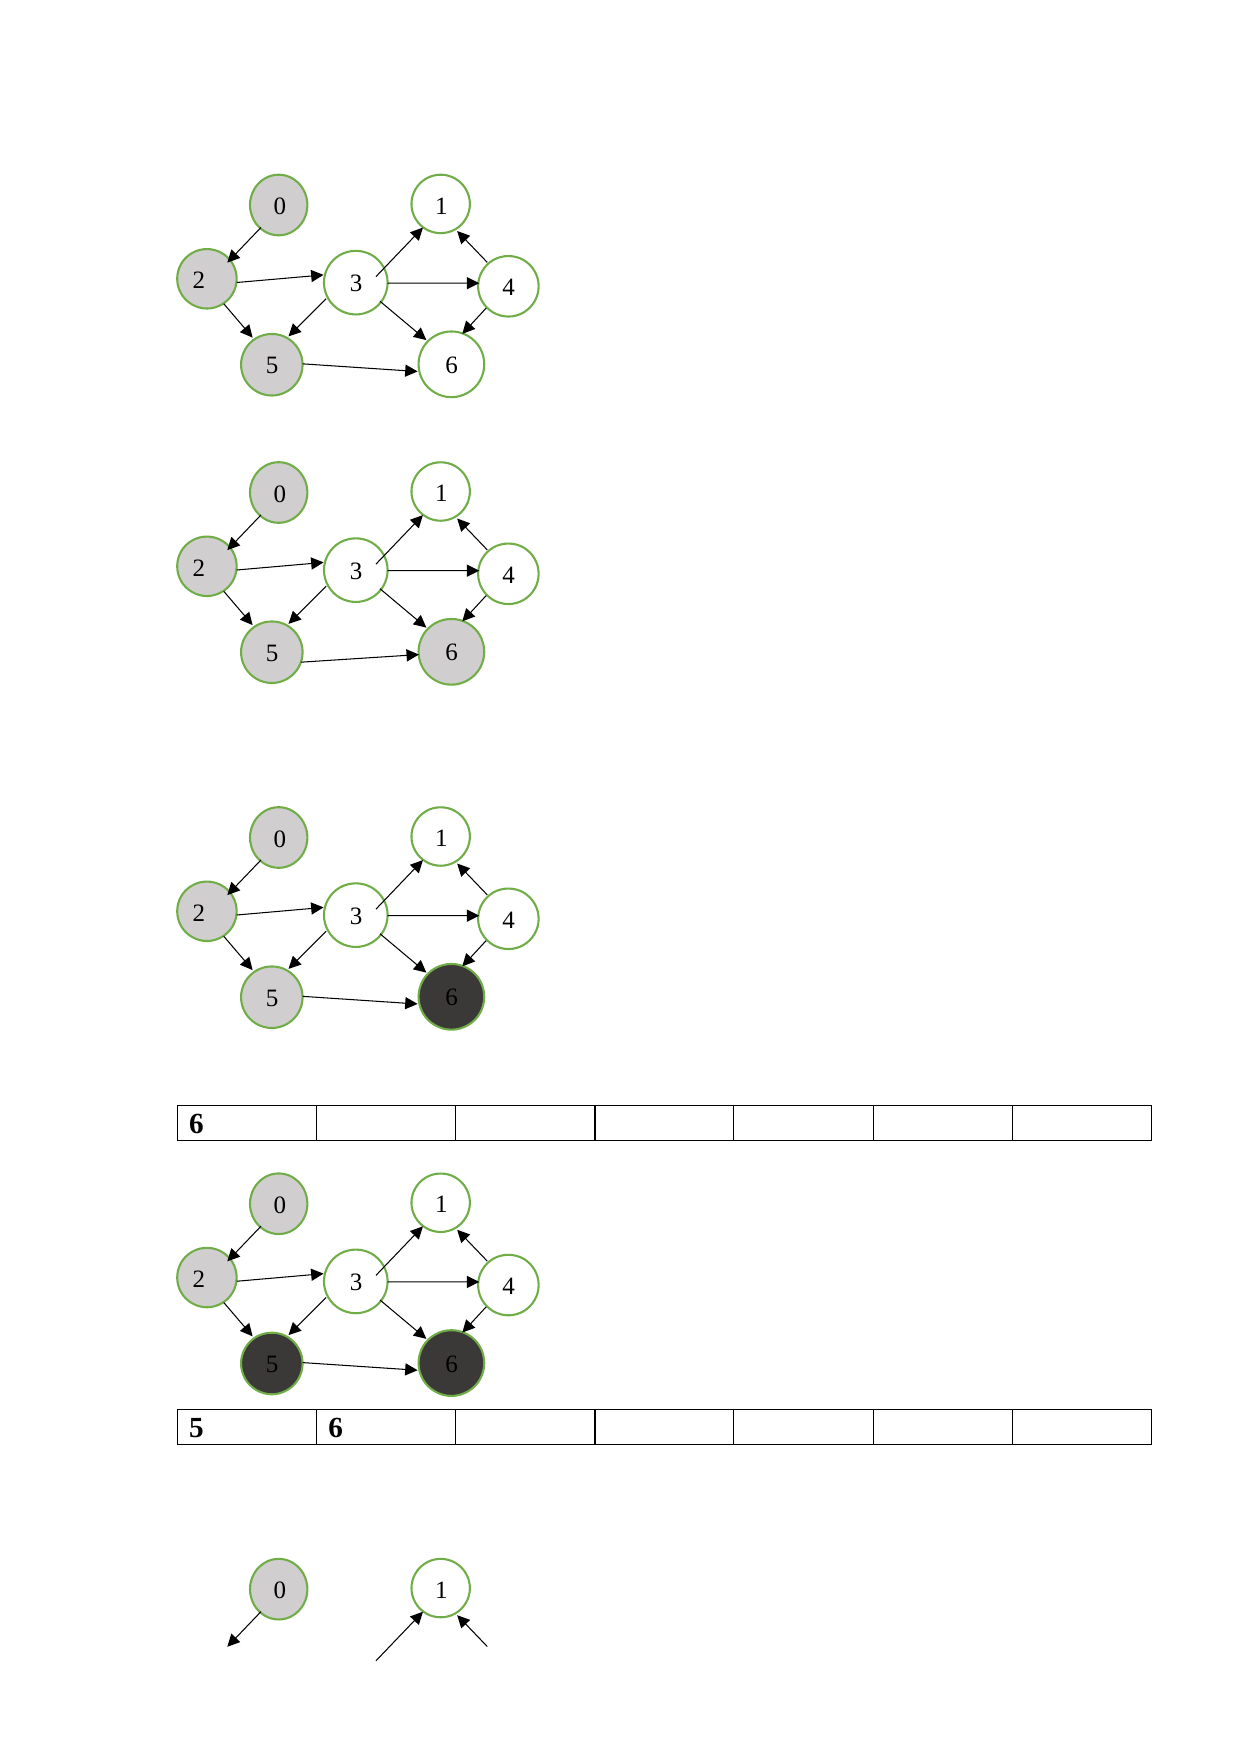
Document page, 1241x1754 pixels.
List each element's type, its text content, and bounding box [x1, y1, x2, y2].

table_header [596, 1410, 733, 1444]
table_header [874, 1106, 1012, 1140]
table_header [456, 1410, 594, 1444]
table_header [1013, 1106, 1151, 1140]
table_header 6 [178, 1106, 316, 1140]
table_header [1013, 1410, 1151, 1444]
table_header [317, 1106, 455, 1140]
table_header 5 [178, 1410, 316, 1444]
table_header 6 [317, 1410, 455, 1444]
table_header [734, 1410, 873, 1444]
table_header [874, 1410, 1012, 1444]
table_header [596, 1106, 733, 1140]
table_header [734, 1106, 873, 1140]
table_header [456, 1106, 594, 1140]
